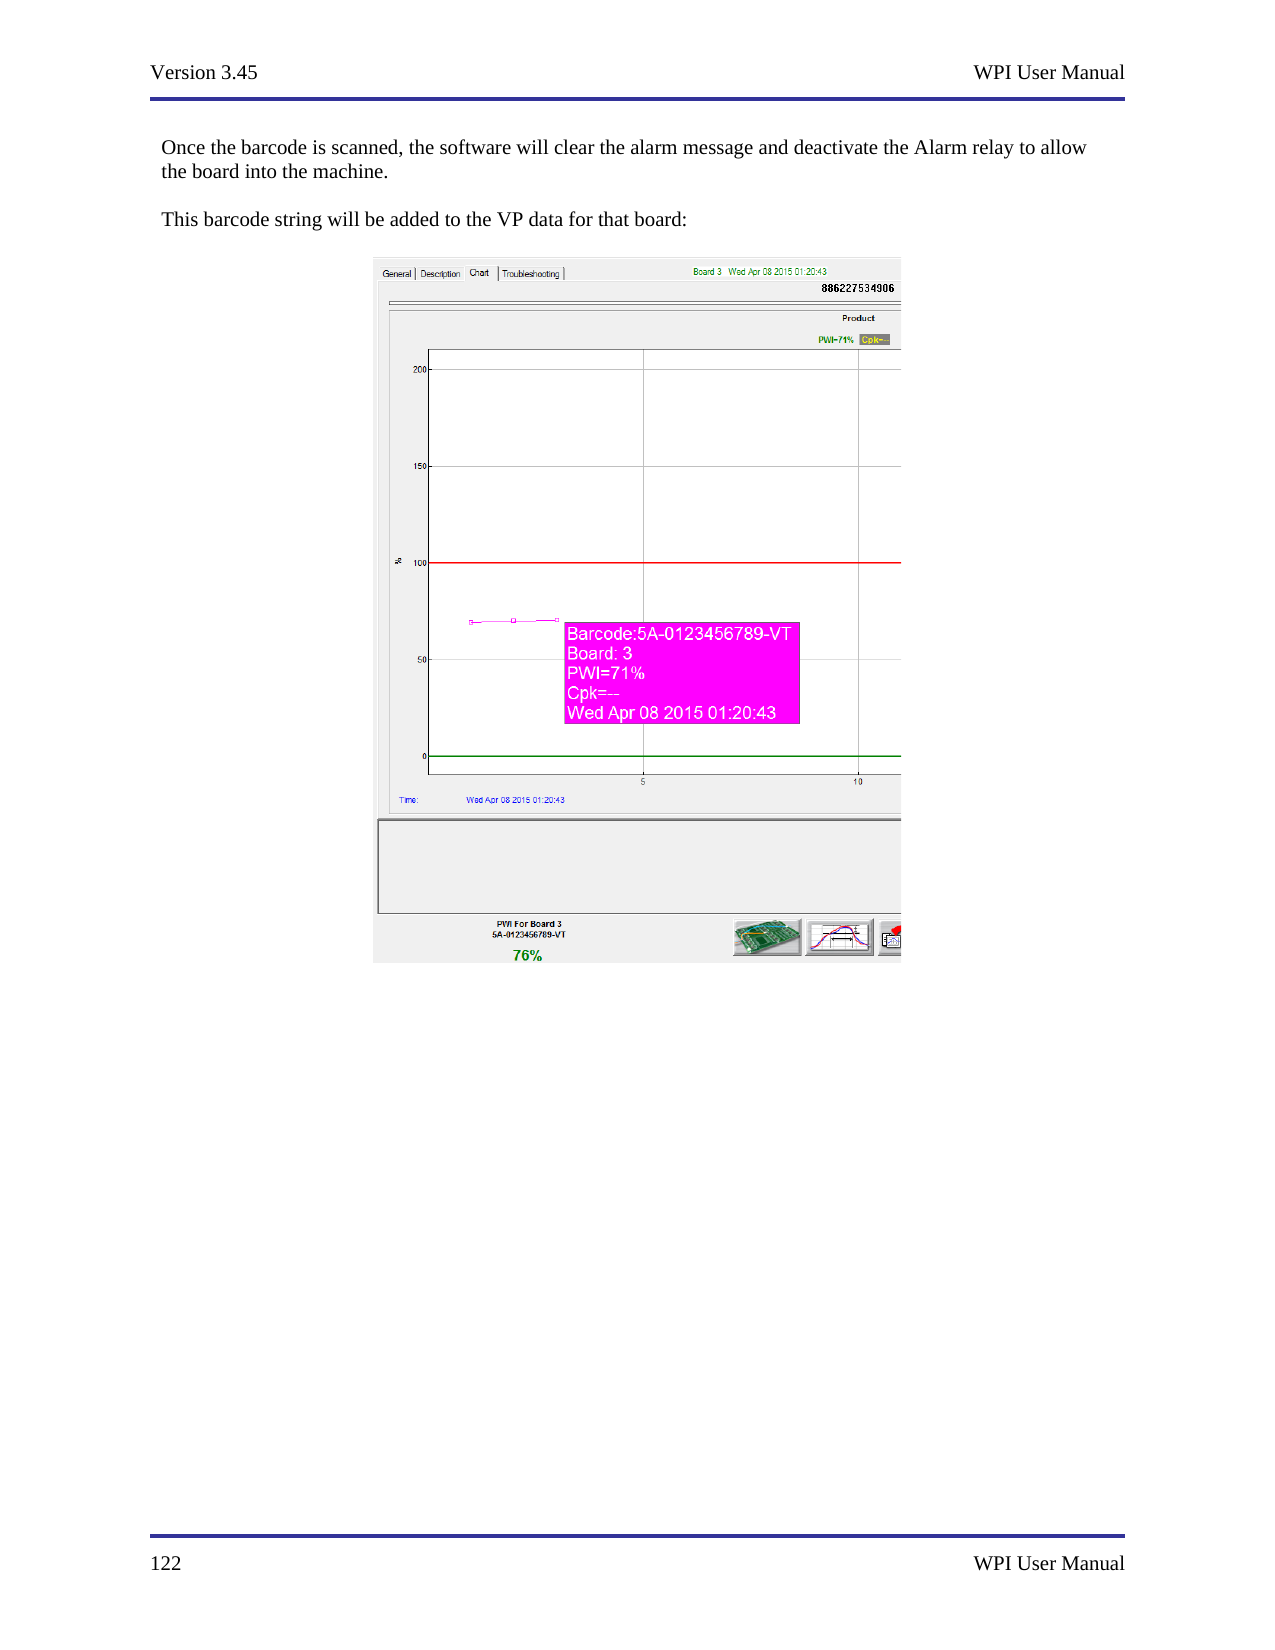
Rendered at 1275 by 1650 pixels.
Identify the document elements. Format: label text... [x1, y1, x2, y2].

table_header Once the barcode is scanned, the software will clear the alarm message and deactivate the Alarm relay to allow the board into the machine. This barcode string will be added to the VP data for that board: [149, 135, 1125, 963]
picture [373, 257, 902, 963]
